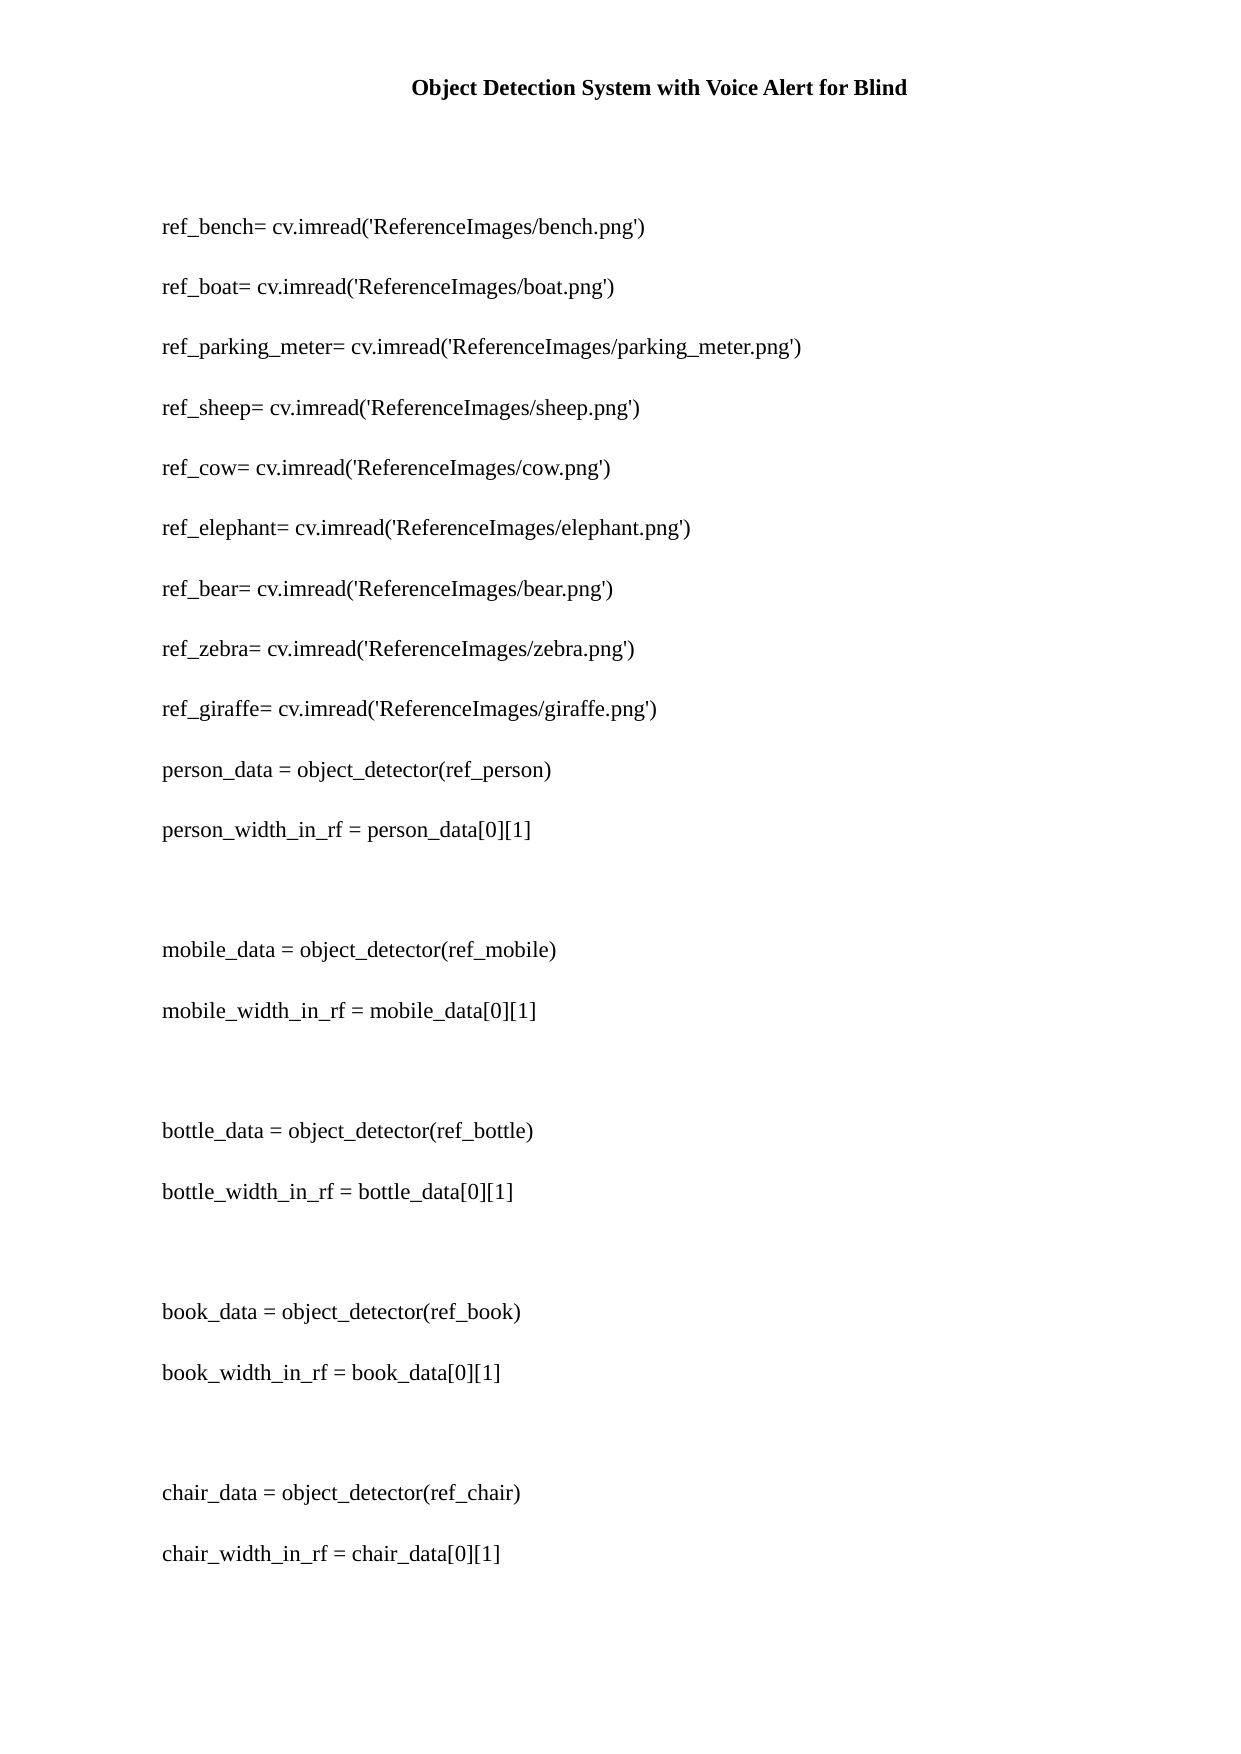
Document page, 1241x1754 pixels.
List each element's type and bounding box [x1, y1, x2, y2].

table_cell [136, 205, 1184, 1606]
